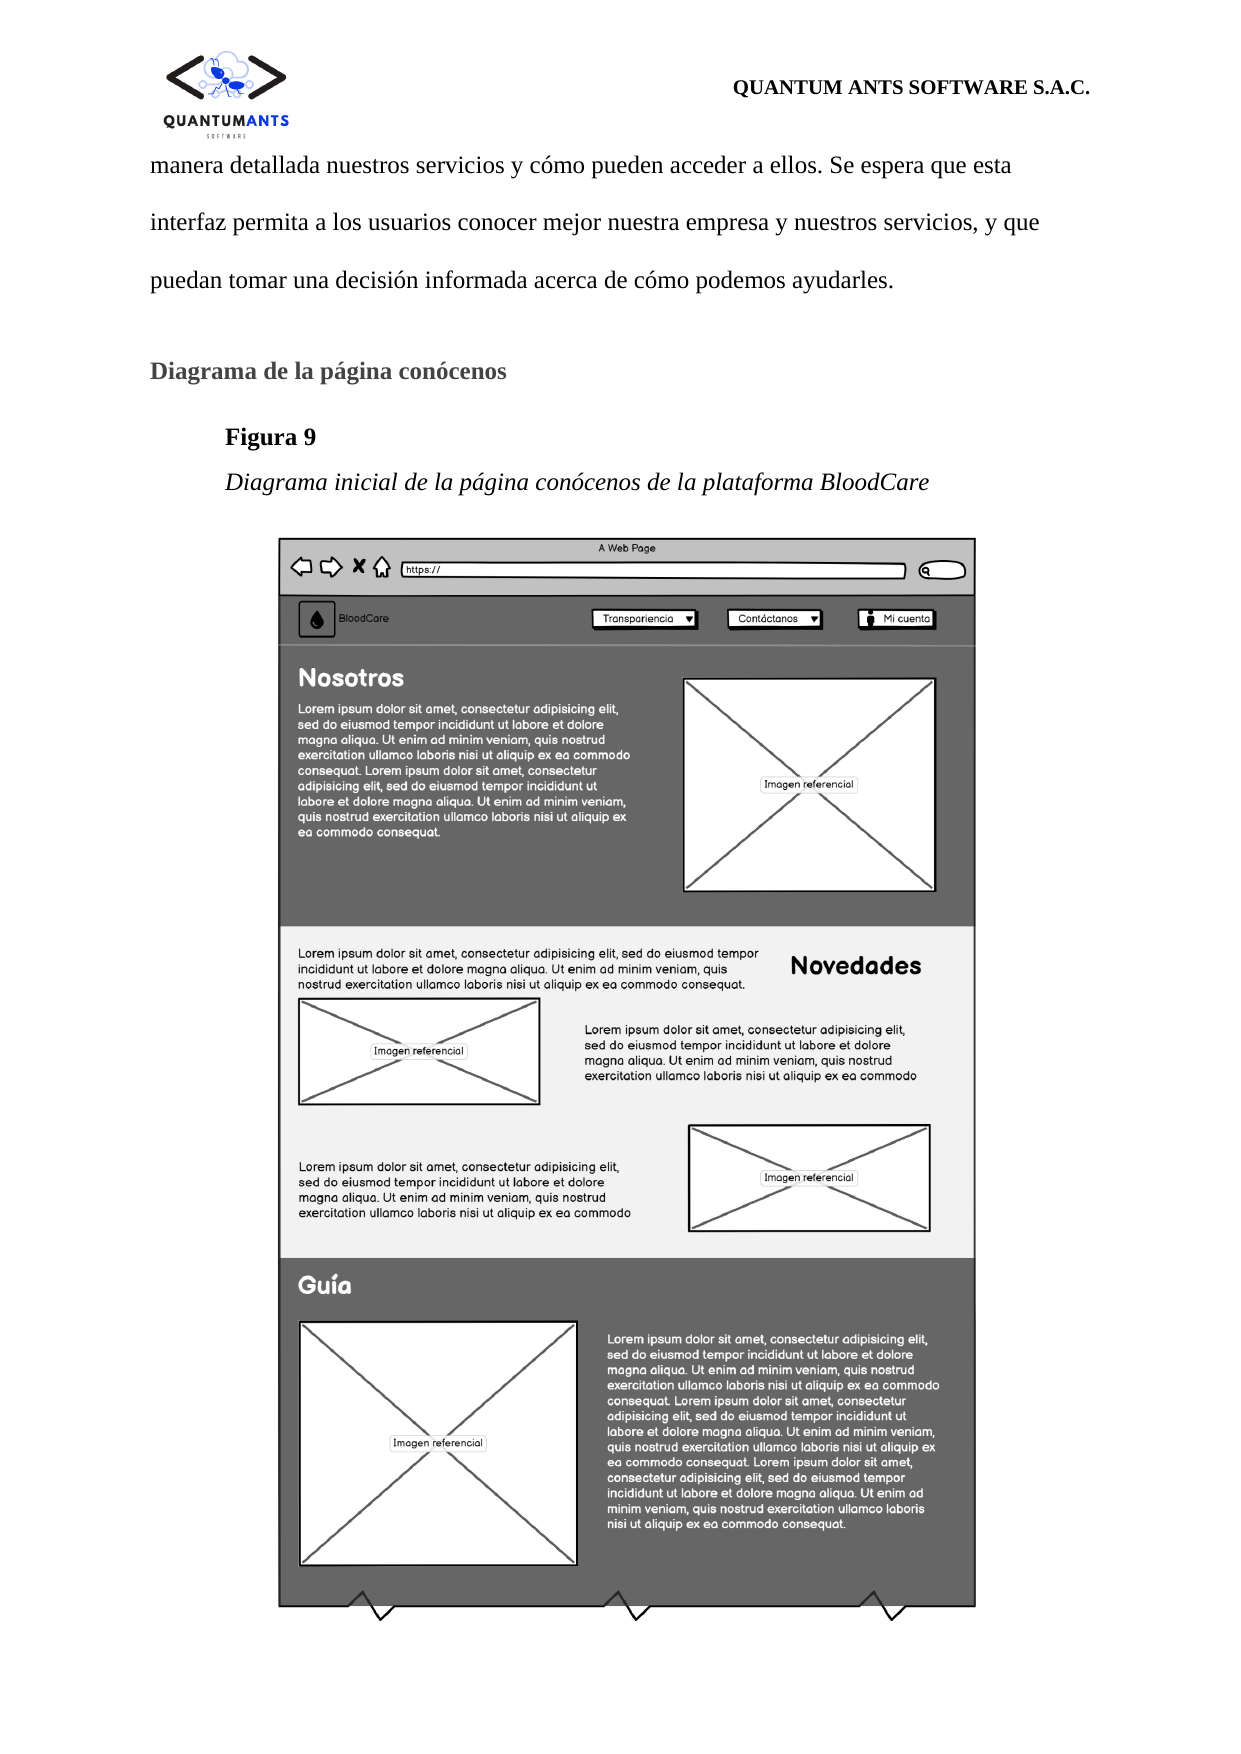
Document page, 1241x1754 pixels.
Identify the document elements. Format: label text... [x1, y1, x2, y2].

picture [259, 537, 981, 1621]
picture [142, 37, 305, 166]
text Figura 9 [150, 422, 1090, 450]
subtitle Diagrama de la página conócenos [150, 356, 1090, 384]
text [150, 150, 1090, 294]
text Diagrama inicial de la página conócenos de la plataforma BloodCare [150, 467, 1090, 496]
